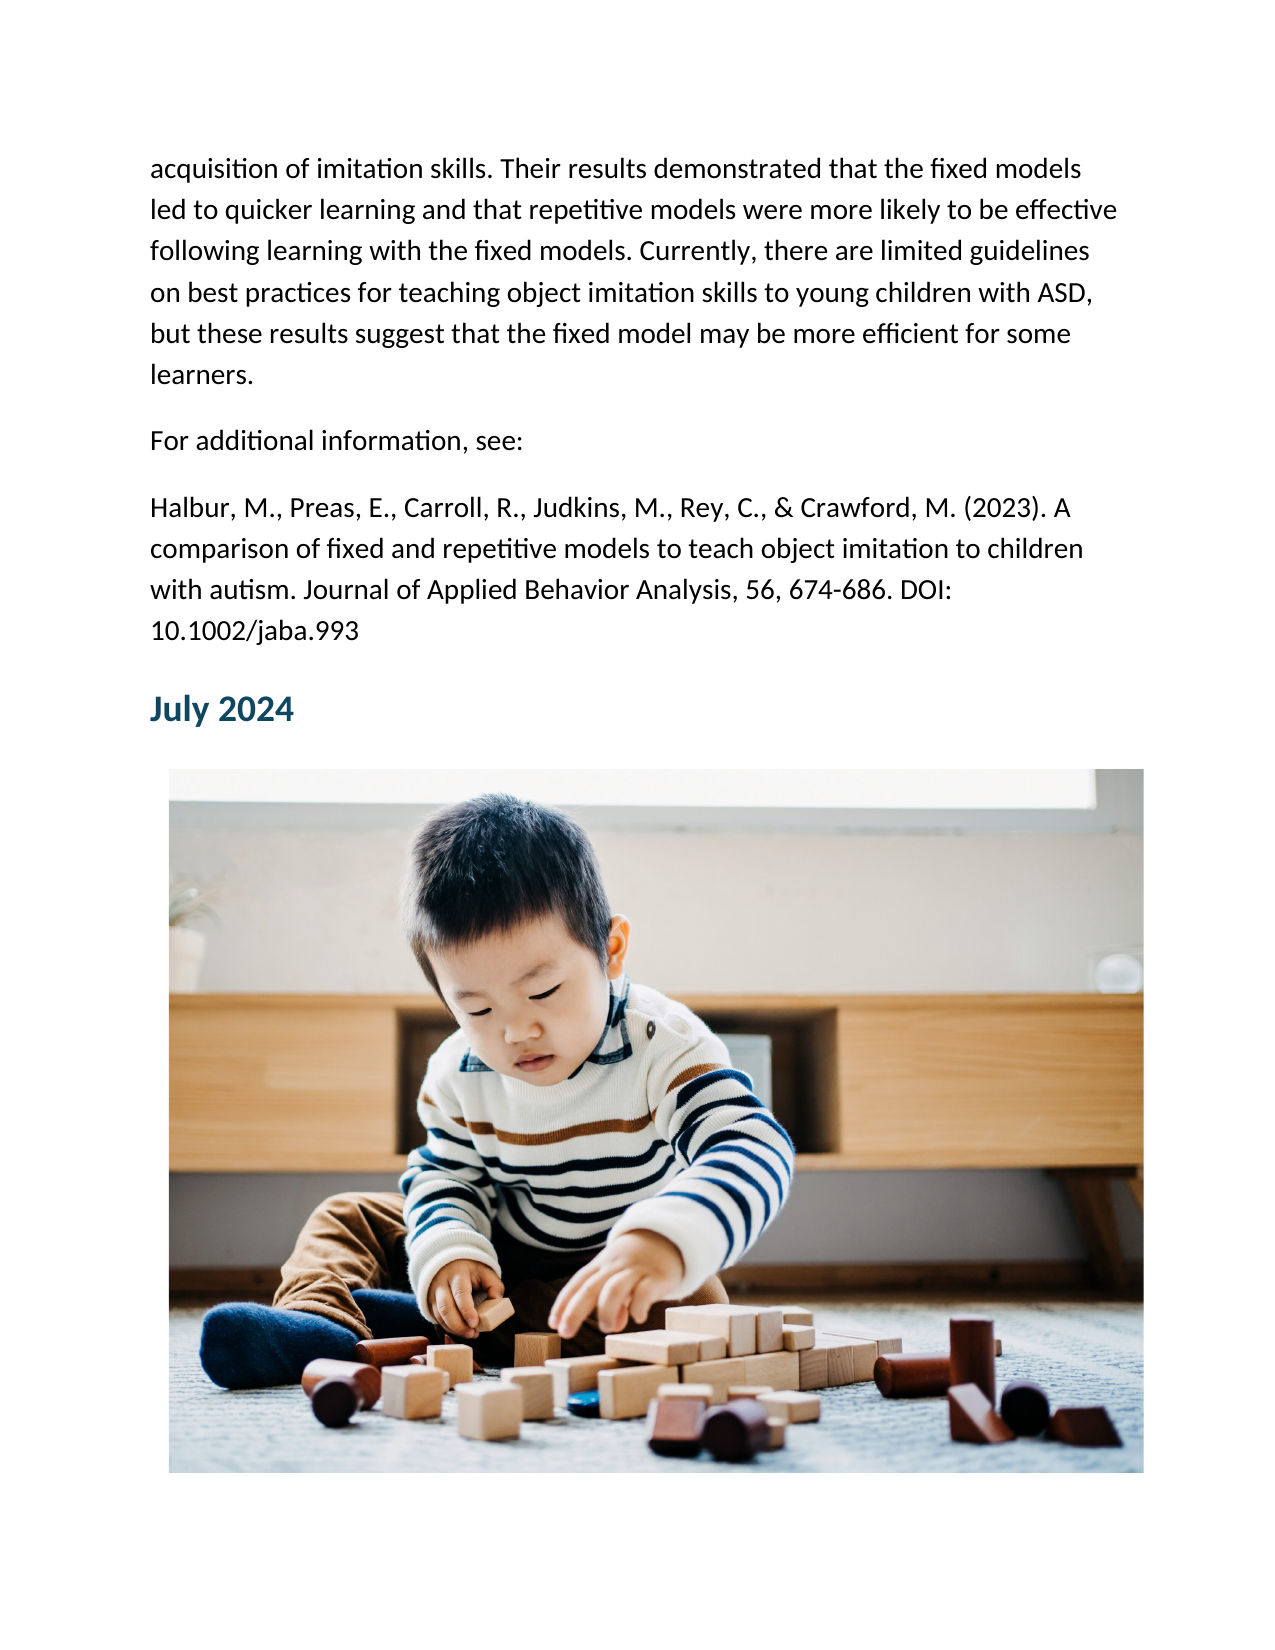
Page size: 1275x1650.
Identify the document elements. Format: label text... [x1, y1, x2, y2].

text For additional information, see: [150, 422, 1125, 458]
subtitle July 2024 [150, 685, 1125, 731]
text Halbur, M., Preas, E., Carroll, R., Judkins, M., Rey, C., & Crawford, M. (2023). A comparison of fixed and repetitive models to teach object imitation to children with autism. Journal of Applied Behavior Analysis, 56, 674-686. DOI: 10.1002/jaba.993 [150, 489, 1125, 648]
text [150, 150, 1125, 392]
